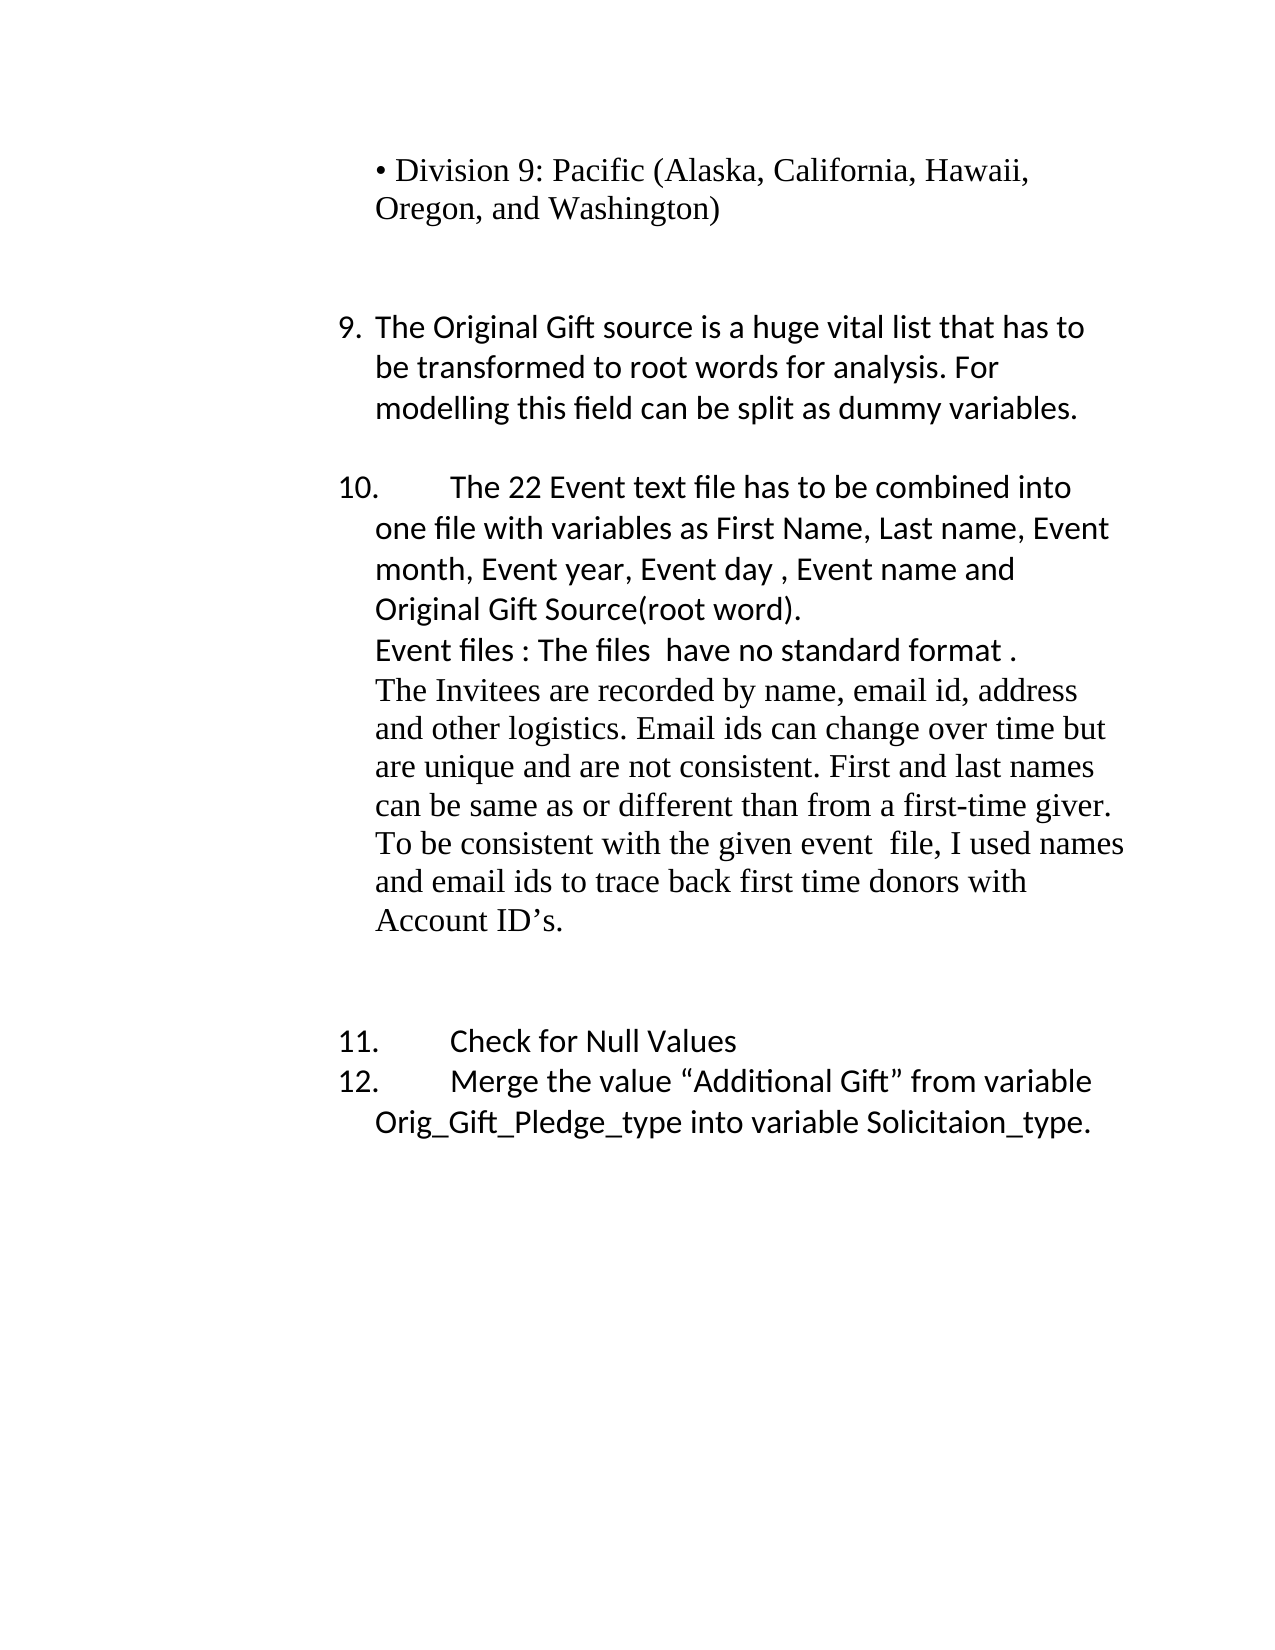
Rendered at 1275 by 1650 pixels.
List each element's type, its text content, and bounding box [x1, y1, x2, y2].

list Event files : The files have no standard format . [225, 629, 1125, 670]
list Merge the value “Additional Gift” from variable Orig_Gift_Pledge_type into variable Solicitaion_type. [337, 1060, 1125, 1142]
list To be consistent with the given event file, I used names and email ids to trace back first time donors with Account ID’s. [375, 823, 1125, 938]
list Check for Null Values [337, 1020, 1125, 1060]
list The 22 Event text file has to be combined into one file with variables as First Name, Last name, Event month, Event year, Event day , Event name and Original Gift Source(root word). [337, 466, 1125, 629]
list The Original Gift source is a huge vital list that has to be transformed to root words for analysis. For modelling this field can be split as dummy variables. [337, 306, 1125, 428]
text • Division 9: Pacific (Alaska, California, Hawaii, Oregon, and Washington) [375, 150, 1125, 227]
list The Invitees are recorded by name, email id, address and other logistics. Email ids can change over time but are unique and are not consistent. First and last names can be same as or different than from a first-time giver. [375, 670, 1125, 823]
